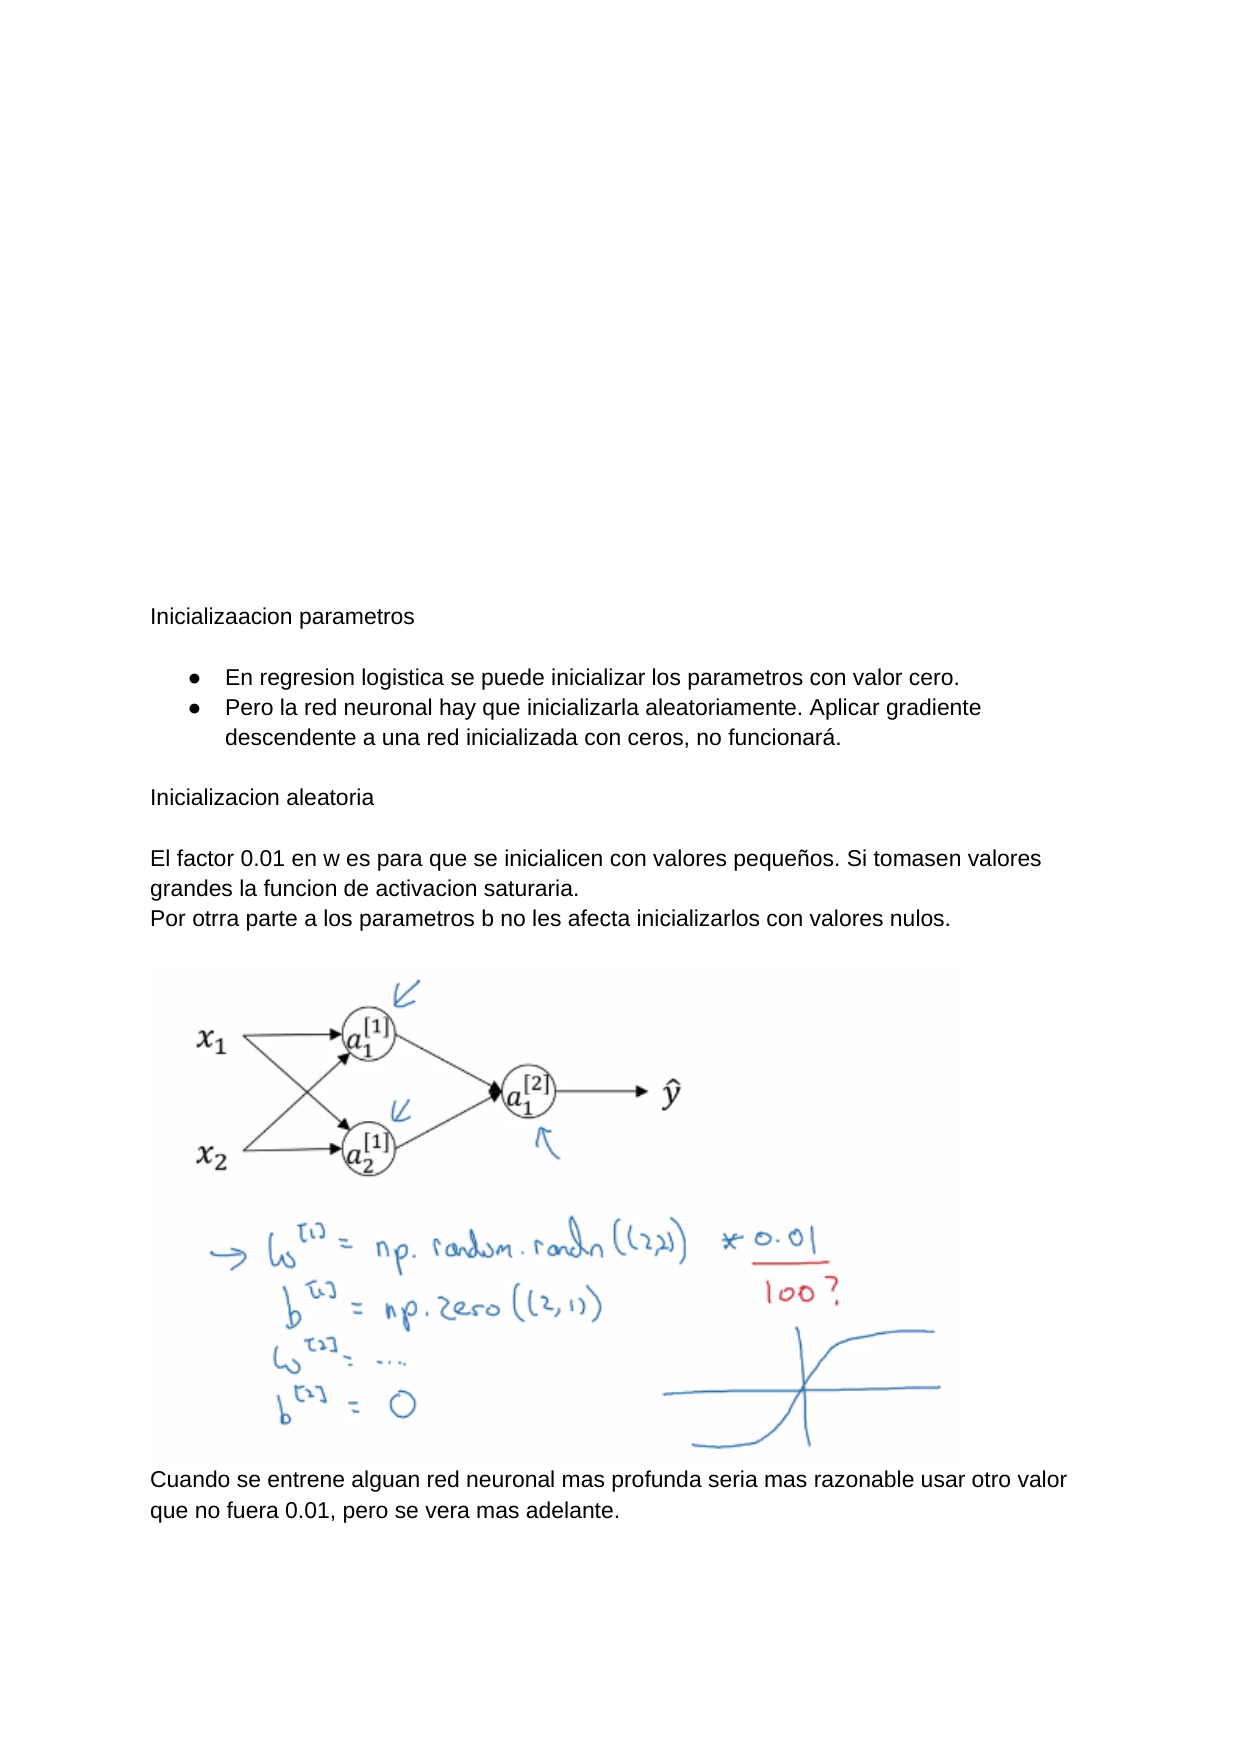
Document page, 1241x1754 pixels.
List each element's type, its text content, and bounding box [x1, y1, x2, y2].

text El factor 0.01 en w es para que se inicialicen con valores pequeños. Si tomasen valores grandes la funcion de activacion saturaria. [150, 845, 1090, 901]
picture [150, 965, 961, 1463]
list Pero la red neuronal hay que inicializarla aleatoriamente. Aplicar gradiente descendente a una red inicializada con ceros, no funcionará. [187, 694, 1090, 750]
text Inicializaacion parametros [150, 603, 1090, 629]
text Cuando se entrene alguan red neuronal mas profunda seria mas razonable usar otro valor que no fuera 0.01, pero se vera mas adelante. [150, 1466, 1090, 1523]
text Inicializacion aleatoria [150, 784, 1090, 811]
list En regresion logistica se puede inicializar los parametros con valor cero. [187, 663, 1090, 690]
text Por otrra parte a los parametros b no les afecta inicializarlos con valores nulos. [150, 905, 1090, 932]
